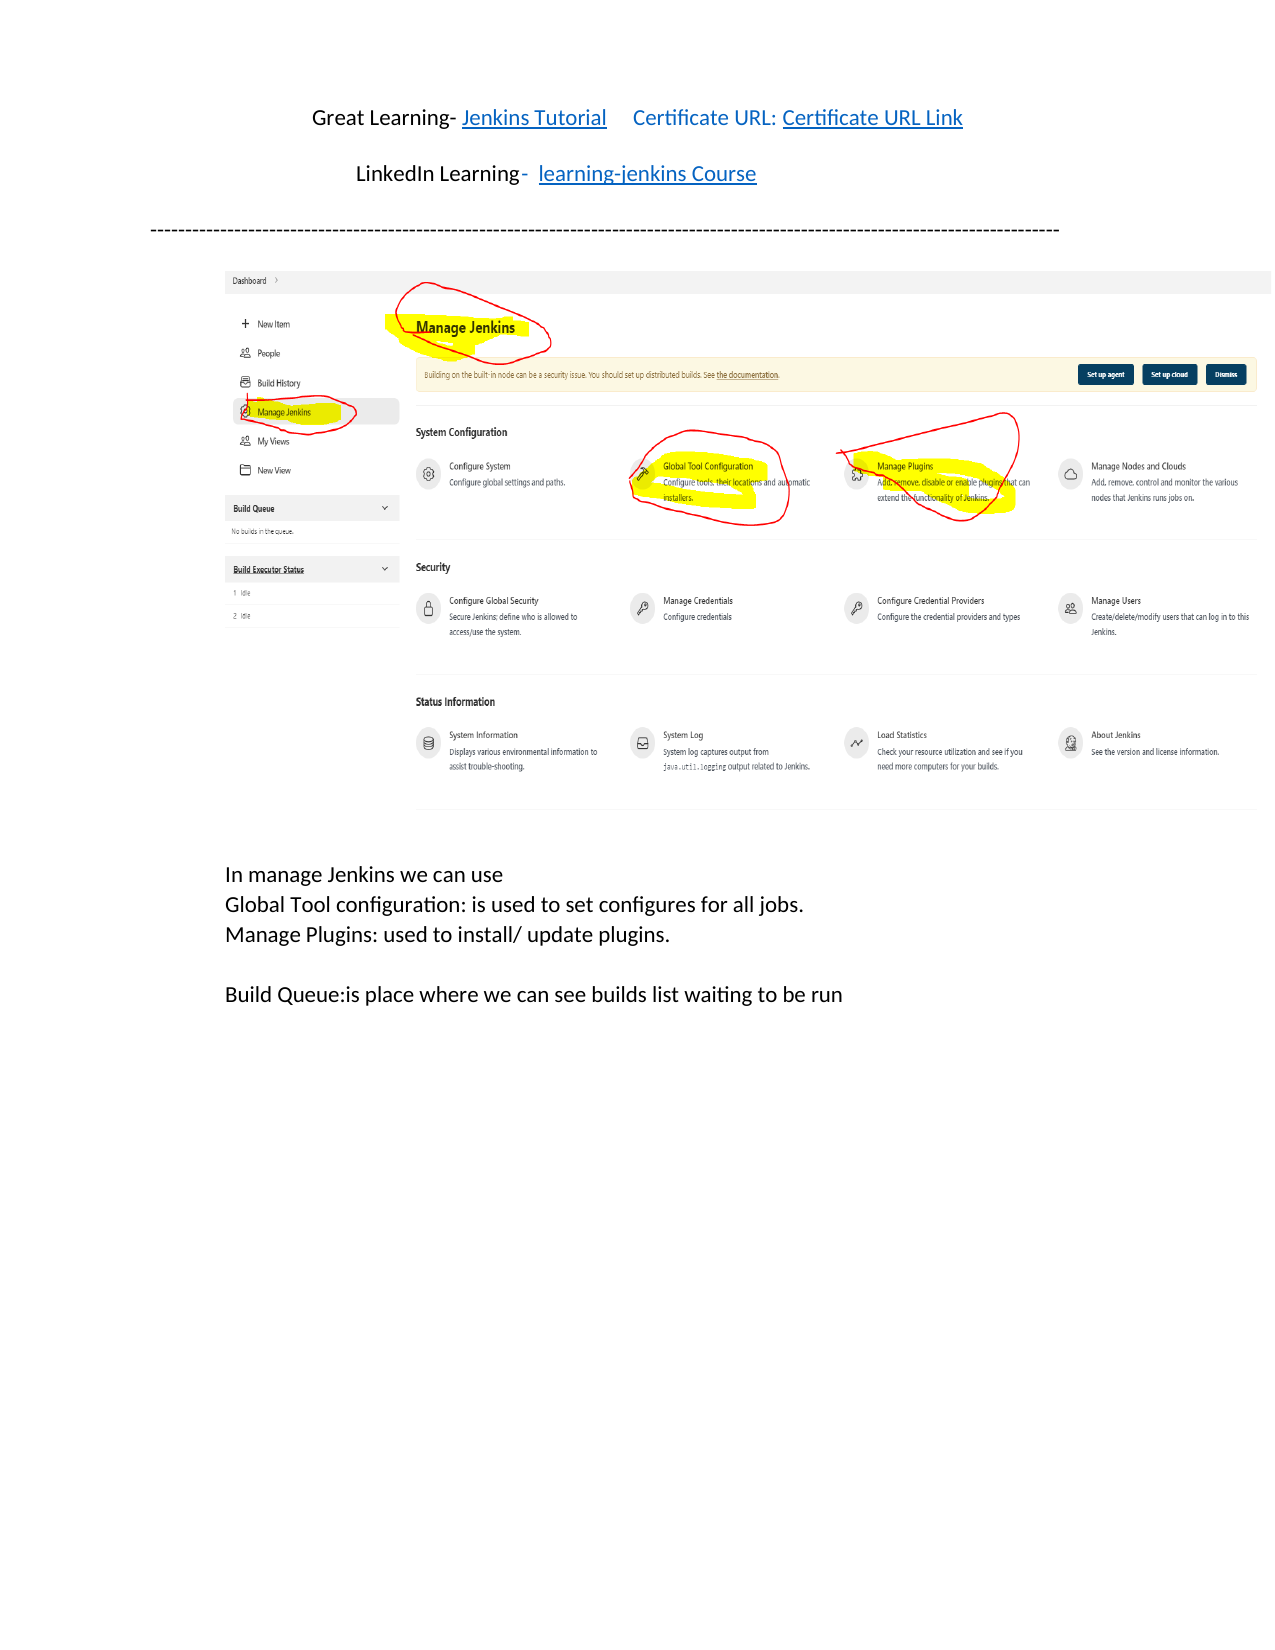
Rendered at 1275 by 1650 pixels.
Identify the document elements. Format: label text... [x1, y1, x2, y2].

list Manage Plugins: used to install/ update plugins. [225, 920, 1125, 948]
list In manage Jenkins we can use [225, 860, 1125, 888]
list Build Queue:is place where we can see builds list waiting to be run [225, 981, 1125, 1009]
picture [225, 271, 1272, 828]
list Global Tool configuration: is used to set configures for all jobs. [225, 890, 1125, 918]
